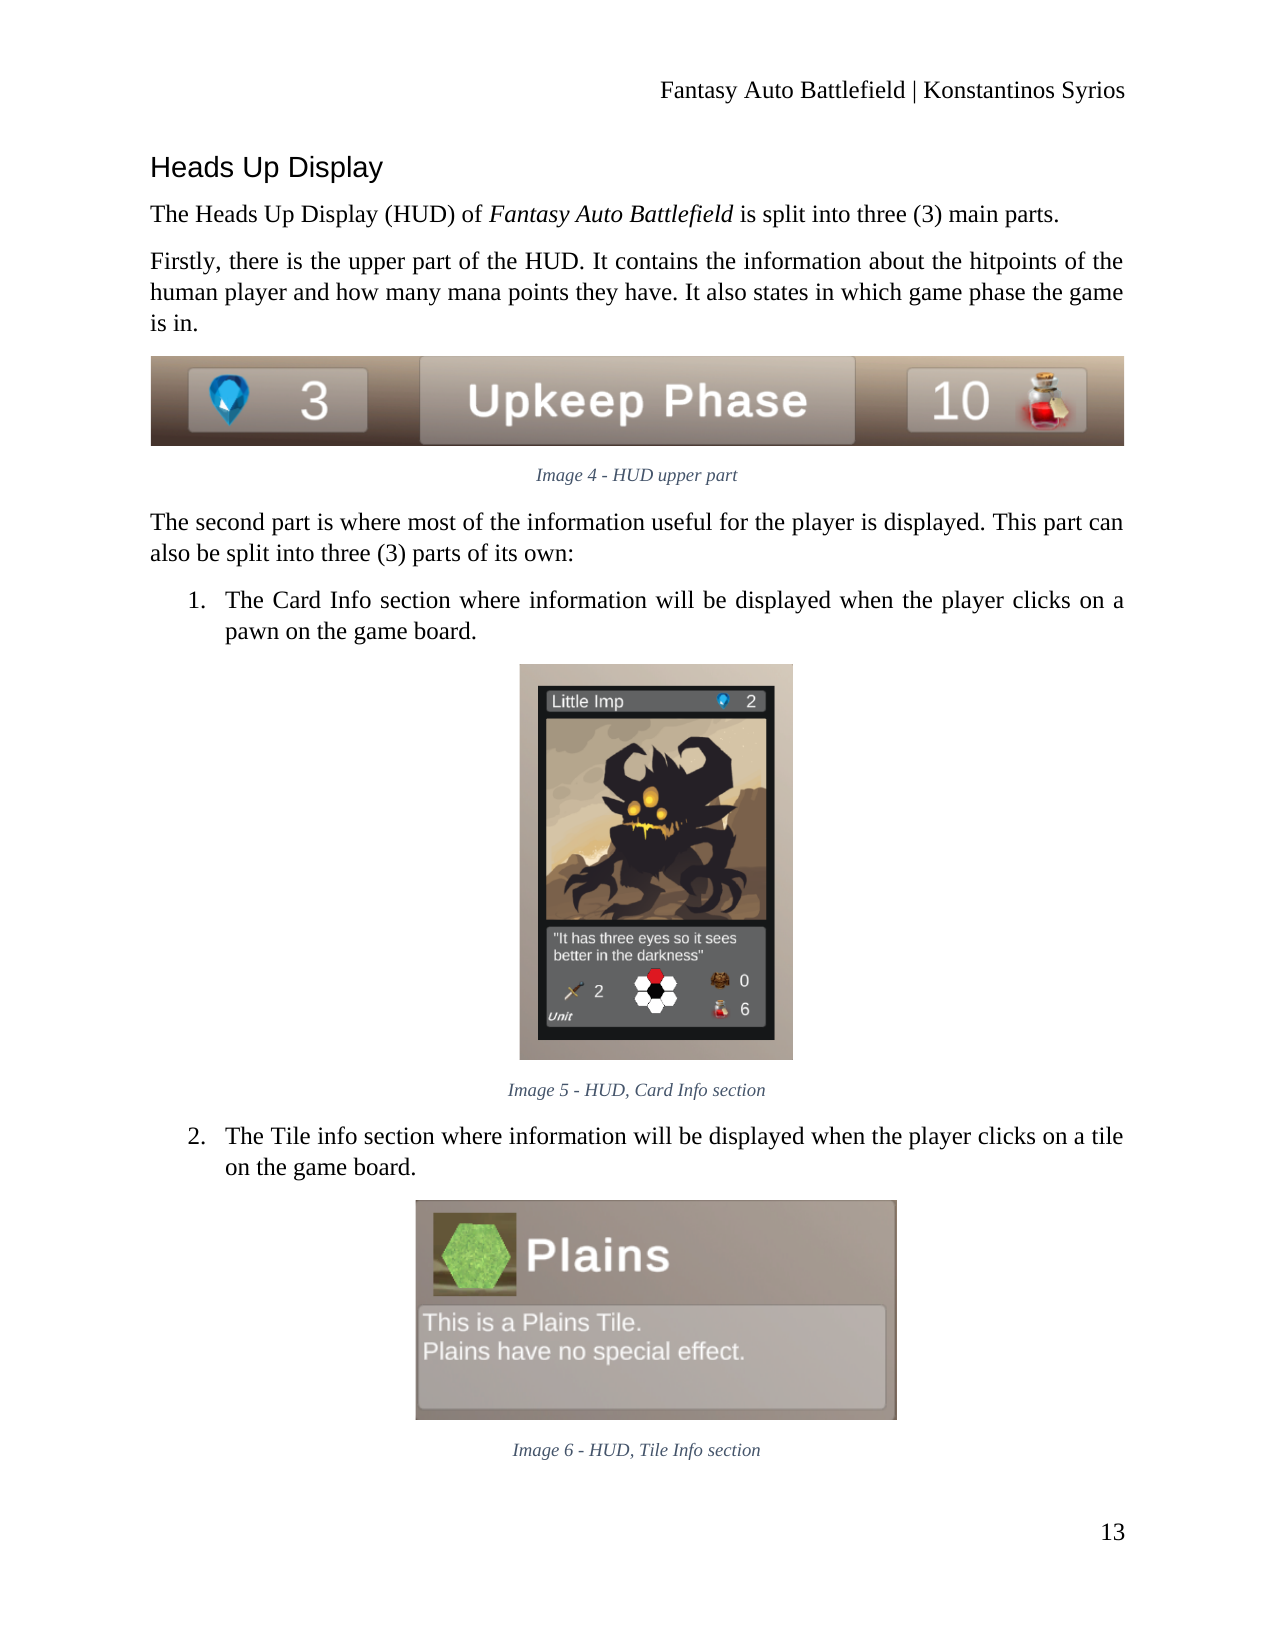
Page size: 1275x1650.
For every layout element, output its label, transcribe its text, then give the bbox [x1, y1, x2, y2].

text The Heads Up Display (HUD) of Fantasy Auto Battlefield is split into three (3) main parts. [150, 199, 1125, 227]
picture [415, 1200, 897, 1420]
text Image - HUD, Tile Info section [150, 1439, 1125, 1460]
text Image - HUD upper part [150, 464, 1125, 486]
subtitle Heads Up Display [150, 150, 1125, 183]
picture [519, 664, 793, 1060]
text Image - HUD, Card Info section [150, 1079, 1125, 1100]
picture [150, 356, 1125, 446]
text The second part is where most of the information useful for the player is displayed. This part can also be split into three (3) parts of its own: [150, 507, 1125, 566]
text Firstly, there is the upper part of the HUD. It contains the information about the hitpoints of the human player and how many mana points they have. It also states in which game phase the game is in. [150, 246, 1125, 337]
list The Card Info section where information will be displayed when the player clicks on a pawn on the game board. [187, 585, 1125, 645]
list The Tile info section where information will be displayed when the player clicks on a tile on the game board. [187, 1121, 1125, 1181]
